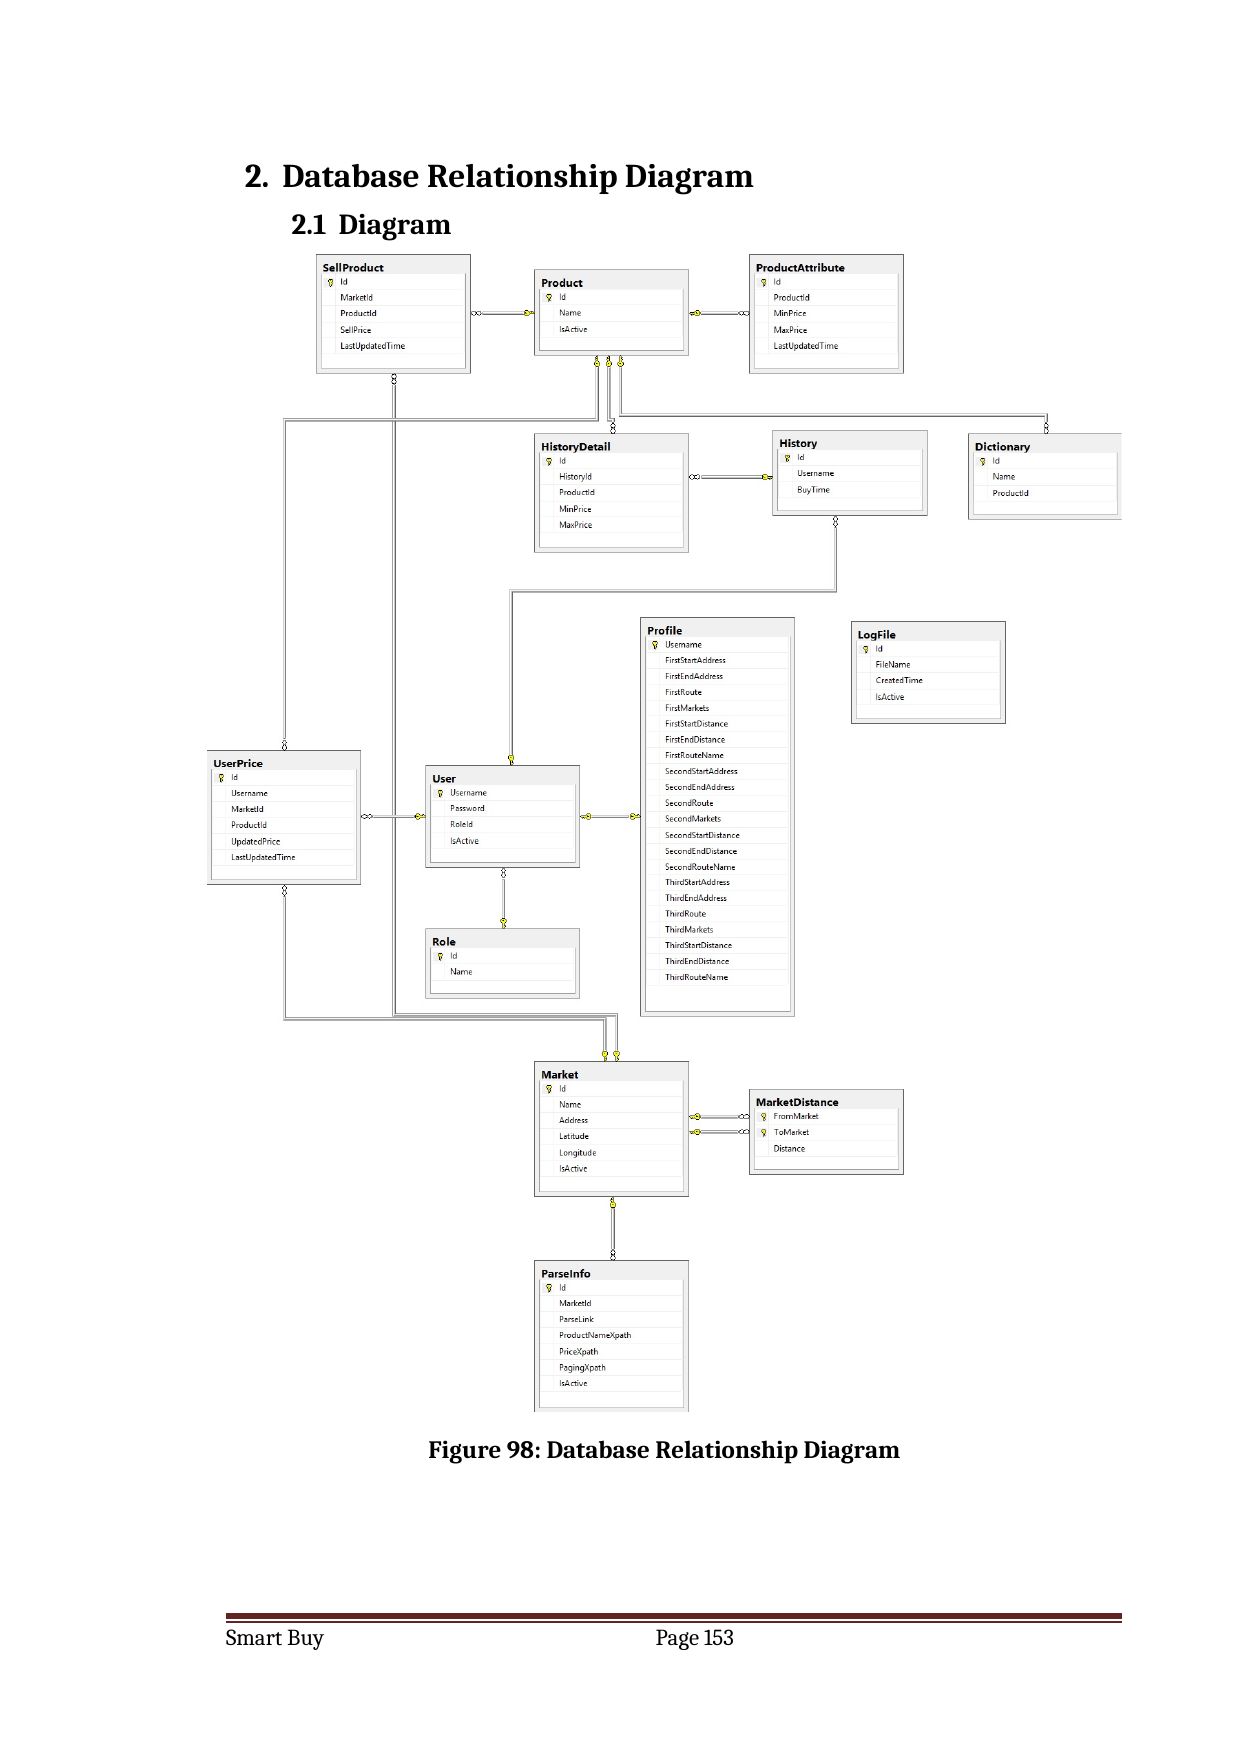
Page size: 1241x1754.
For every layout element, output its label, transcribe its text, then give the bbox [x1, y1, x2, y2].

subtitle Diagram [291, 208, 1122, 242]
text Figure 98: Database Relationship Diagram [207, 1436, 1122, 1465]
picture [207, 254, 1122, 1412]
subtitle Database Relationship Diagram [244, 157, 1122, 196]
